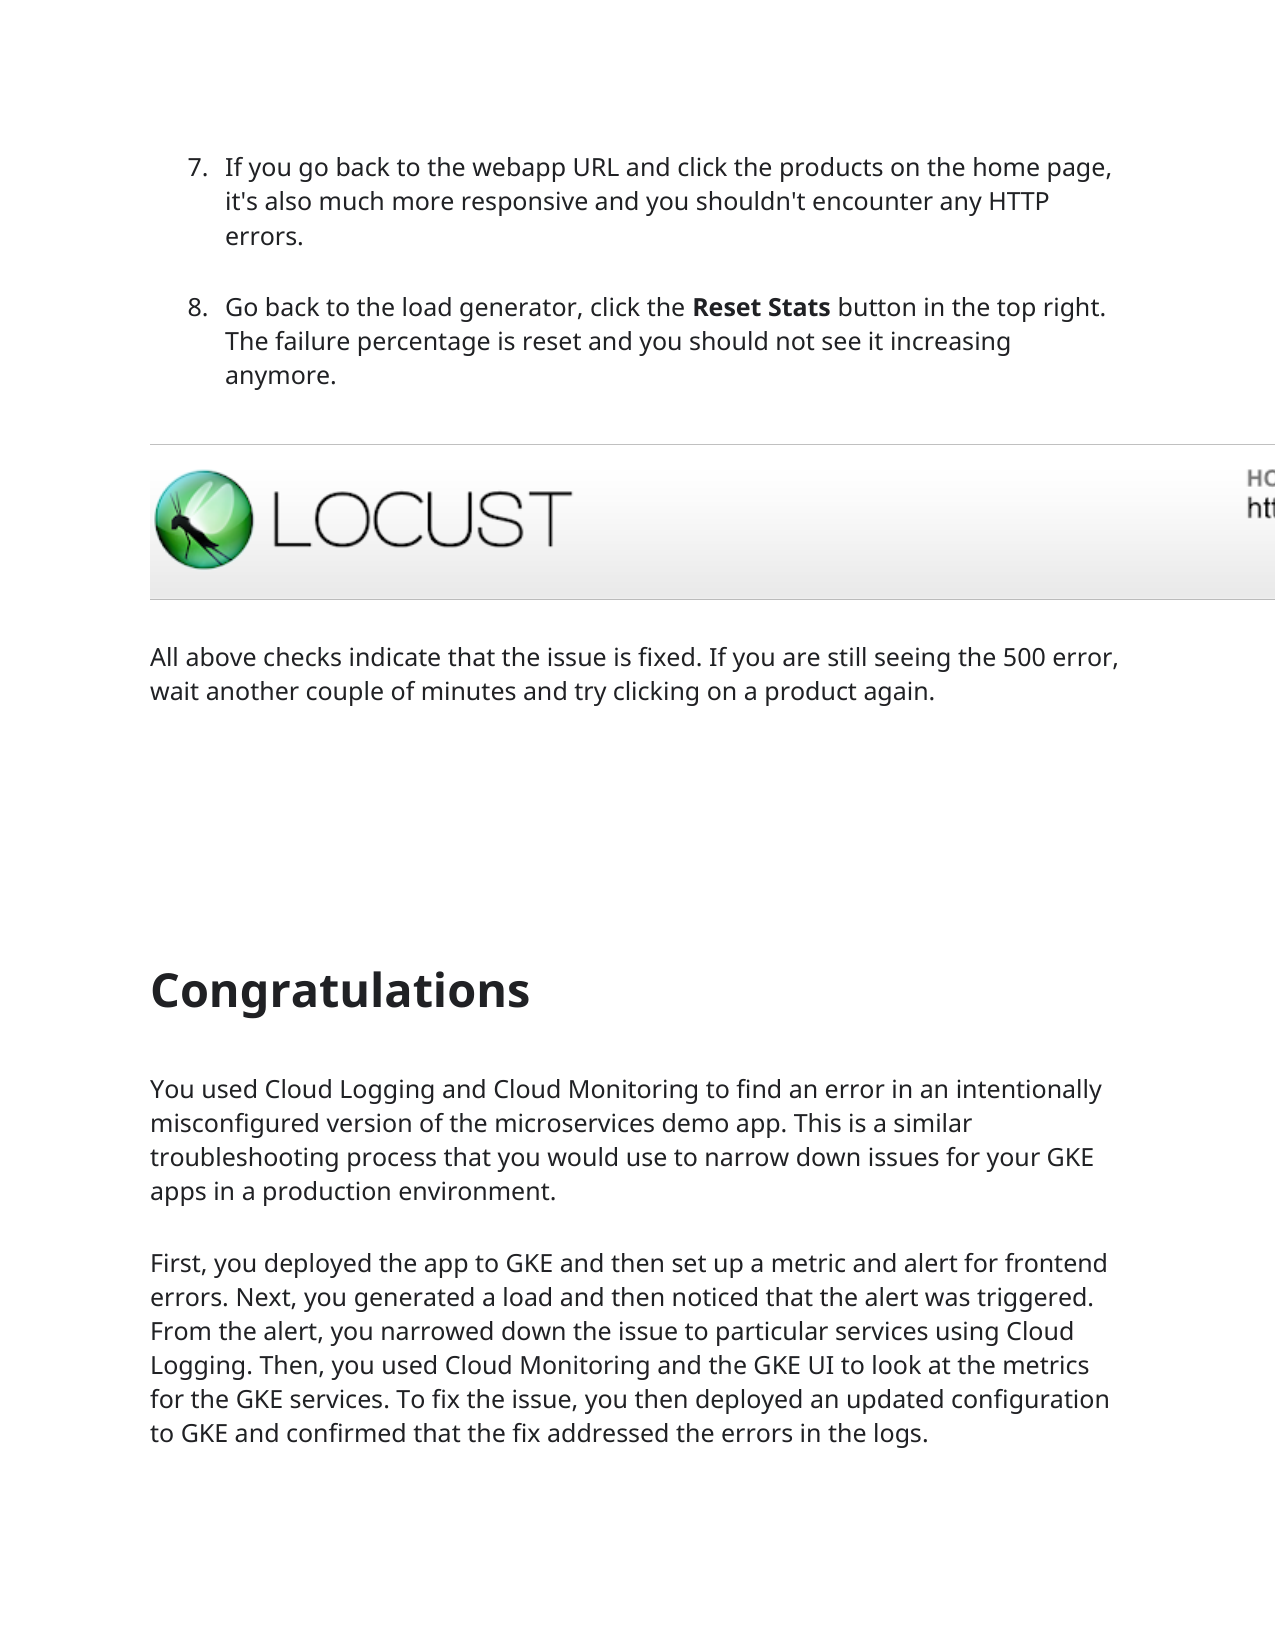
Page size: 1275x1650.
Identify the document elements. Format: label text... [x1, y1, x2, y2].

list Go back to the load generator, click the Reset Stats button in the top right. The failure percentage is reset and you should not see it increasing anymore. [187, 290, 1125, 392]
list If you go back to the webapp URL and click the products on the home page, it's also much more responsive and you shouldn't encounter any HTTP errors. [187, 150, 1125, 252]
picture [150, 429, 1275, 603]
text Congratulations [150, 958, 1125, 1022]
text First, you deployed the app to GKE and then set up a metric and alert for frontend errors. Next, you generated a load and then noticed that the alert was triggered. From the alert, you narrowed down the issue to particular services using Cloud Logging. Then, you used Cloud Monitoring and the GKE UI to look at the metrics for the GKE services. To fix the issue, you then deployed an updated configuration to GKE and confirmed that the fix addressed the errors in the logs. [150, 1245, 1125, 1450]
text All above checks indicate that the issue is fixed. If you are still seeing the 500 error, wait another couple of minutes and try clicking on a product again. [150, 640, 1125, 708]
text You used Cloud Logging and Cloud Monitoring to find an error in an intentionally misconfigured version of the microservices demo app. This is a similar troubleshooting process that you would use to narrow down issues for your GKE apps in a production environment. [150, 1072, 1125, 1208]
